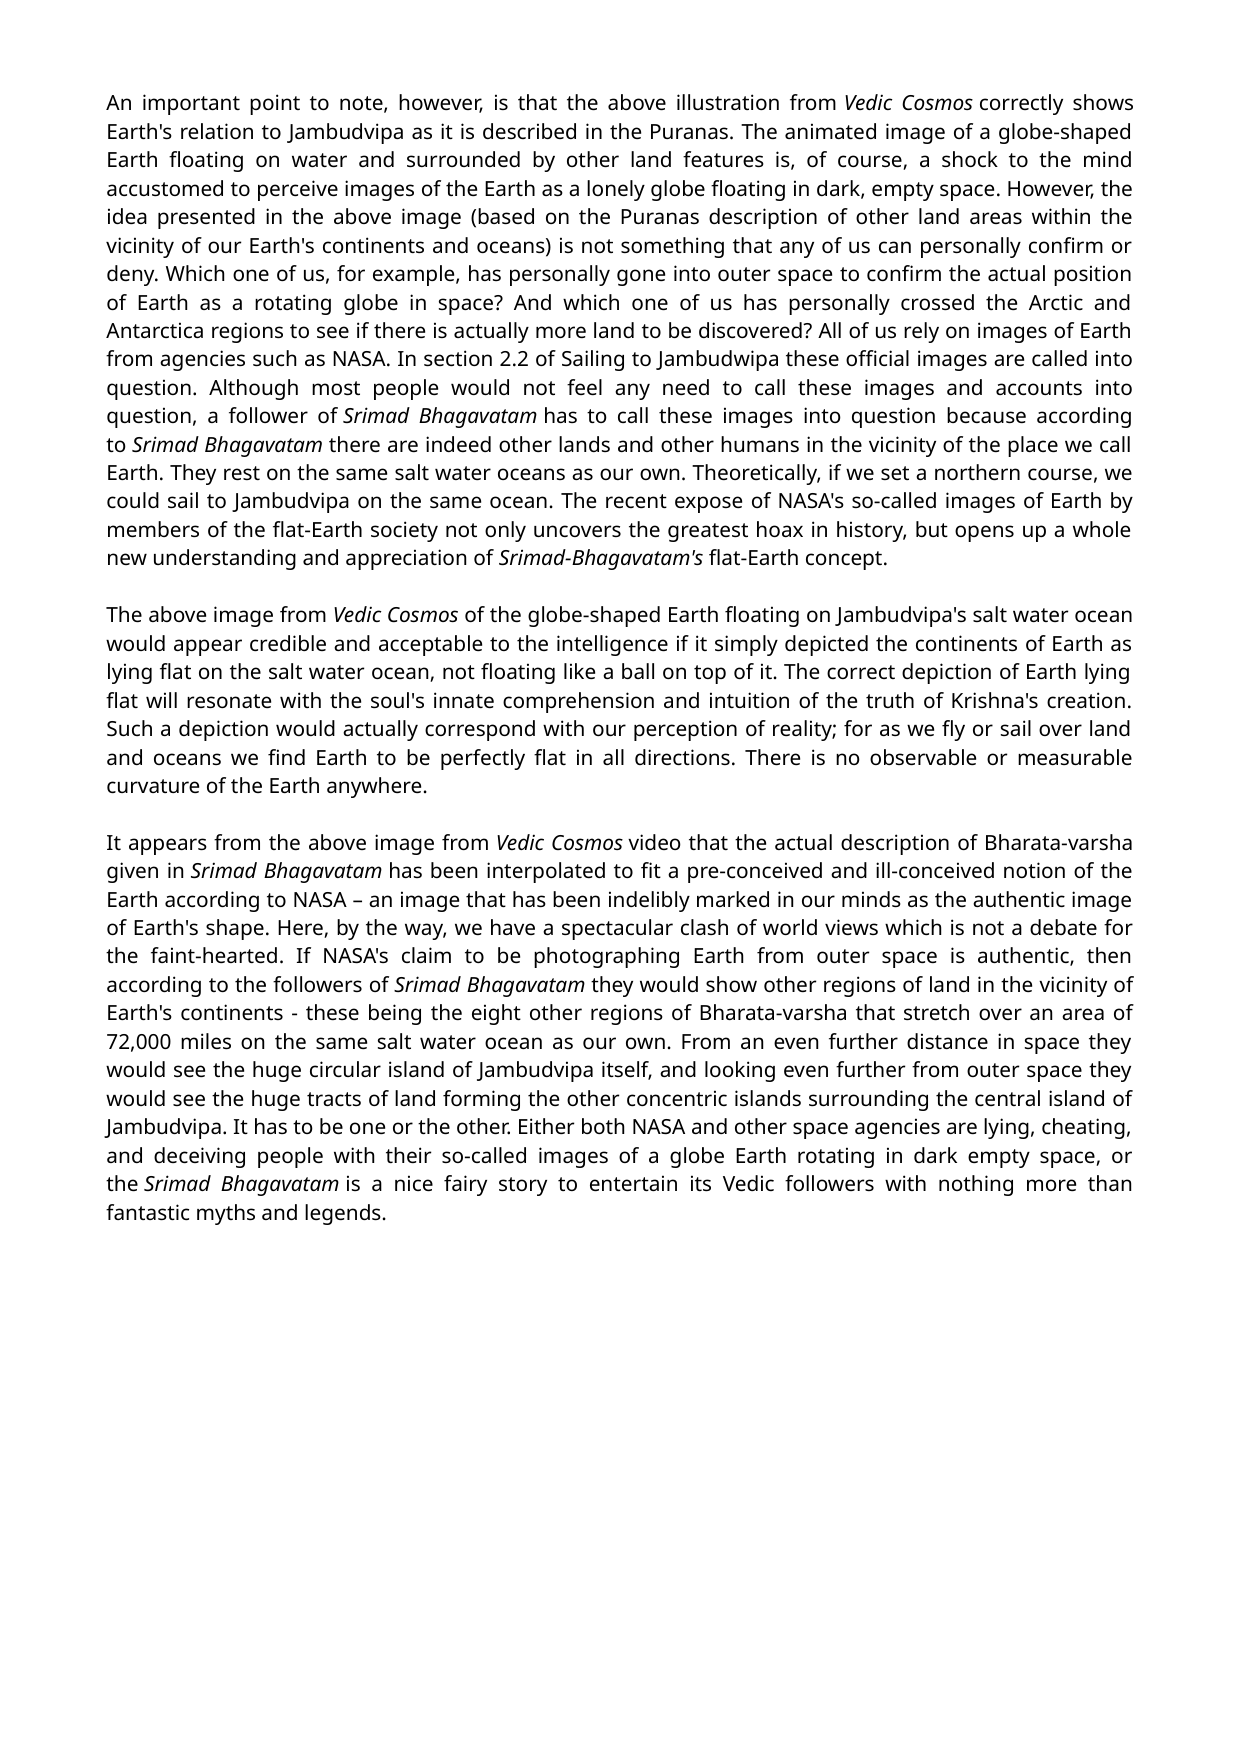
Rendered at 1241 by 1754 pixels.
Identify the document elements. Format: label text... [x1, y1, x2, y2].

text The above image from Vedic Cosmos of the globe-shaped Earth floating on Jambudvipa's salt water ocean would appear credible and acceptable to the intelligence if it simply depicted the continents of Earth as lying flat on the salt water ocean, not floating like a ball on top of it. The correct depiction of Earth lying flat will resonate with the soul's innate comprehension and intuition of the truth of Krishna's creation. Such a depiction would actually correspond with our perception of reality; for as we fly or sail over land and oceans we find Earth to be perfectly flat in all directions. There is no observable or measurable curvature of the Earth anywhere. [106, 600, 1134, 799]
text It appears from the above image from Vedic Cosmos video that the actual description of Bharata-varsha given in Srimad Bhagavatam has been interpolated to fit a pre-conceived and ill-conceived notion of the Earth according to NASA – an image that has been indelibly marked in our minds as the authentic image of Earth's shape. Here, by the way, we have a spectacular clash of world views which is not a debate for the faint-hearted. If NASA's claim to be photographing Earth from outer space is authentic, then according to the followers of Srimad Bhagavatam they would show other regions of land in the vicinity of Earth's continents - these being the eight other regions of Bharata-varsha that stretch over an area of 72,000 miles on the same salt water ocean as our own. From an even further distance in space they would see the huge circular island of Jambudvipa itself, and looking even further from outer space they would see the huge tracts of land forming the other concentric islands surrounding the central island of Jambudvipa. It has to be one or the other. Either both NASA and other space agencies are lying, cheating, and deceiving people with their so-called images of a globe Earth rotating in dark empty space, or the Srimad Bhagavatam is a nice fairy story to entertain its Vedic followers with nothing more than fantastic myths and legends. [106, 828, 1134, 1226]
text An important point to note, however, is that the above illustration from Vedic Cosmos correctly shows Earth's relation to Jambudvipa as it is described in the Puranas. The animated image of a globe-shaped Earth floating on water and surrounded by other land features is, of course, a shock to the mind accustomed to perceive images of the Earth as a lonely globe floating in dark, empty space. However, the idea presented in the above image (based on the Puranas description of other land areas within the vicinity of our Earth's continents and oceans) is not something that any of us can personally confirm or deny. Which one of us, for example, has personally gone into outer space to confirm the actual position of Earth as a rotating globe in space? And which one of us has personally crossed the Arctic and Antarctica regions to see if there is actually more land to be discovered? All of us rely on images of Earth from agencies such as NASA. In section 2.2 of Sailing to Jambudwipa these official images are called into question. Although most people would not feel any need to call these images and accounts into question, a follower of Srimad Bhagavatam has to call these images into question because according to Srimad Bhagavatam there are indeed other lands and other humans in the vicinity of the place we call Earth. They rest on the same salt water oceans as our own. Theoretically, if we set a northern course, we could sail to Jambudvipa on the same ocean. The recent expose of NASA's so-called images of Earth by members of the flat-Earth society not only uncovers the greatest hoax in history, but opens up a whole new understanding and appreciation of Srimad-Bhagavatam's flat-Earth concept. [106, 88, 1134, 572]
